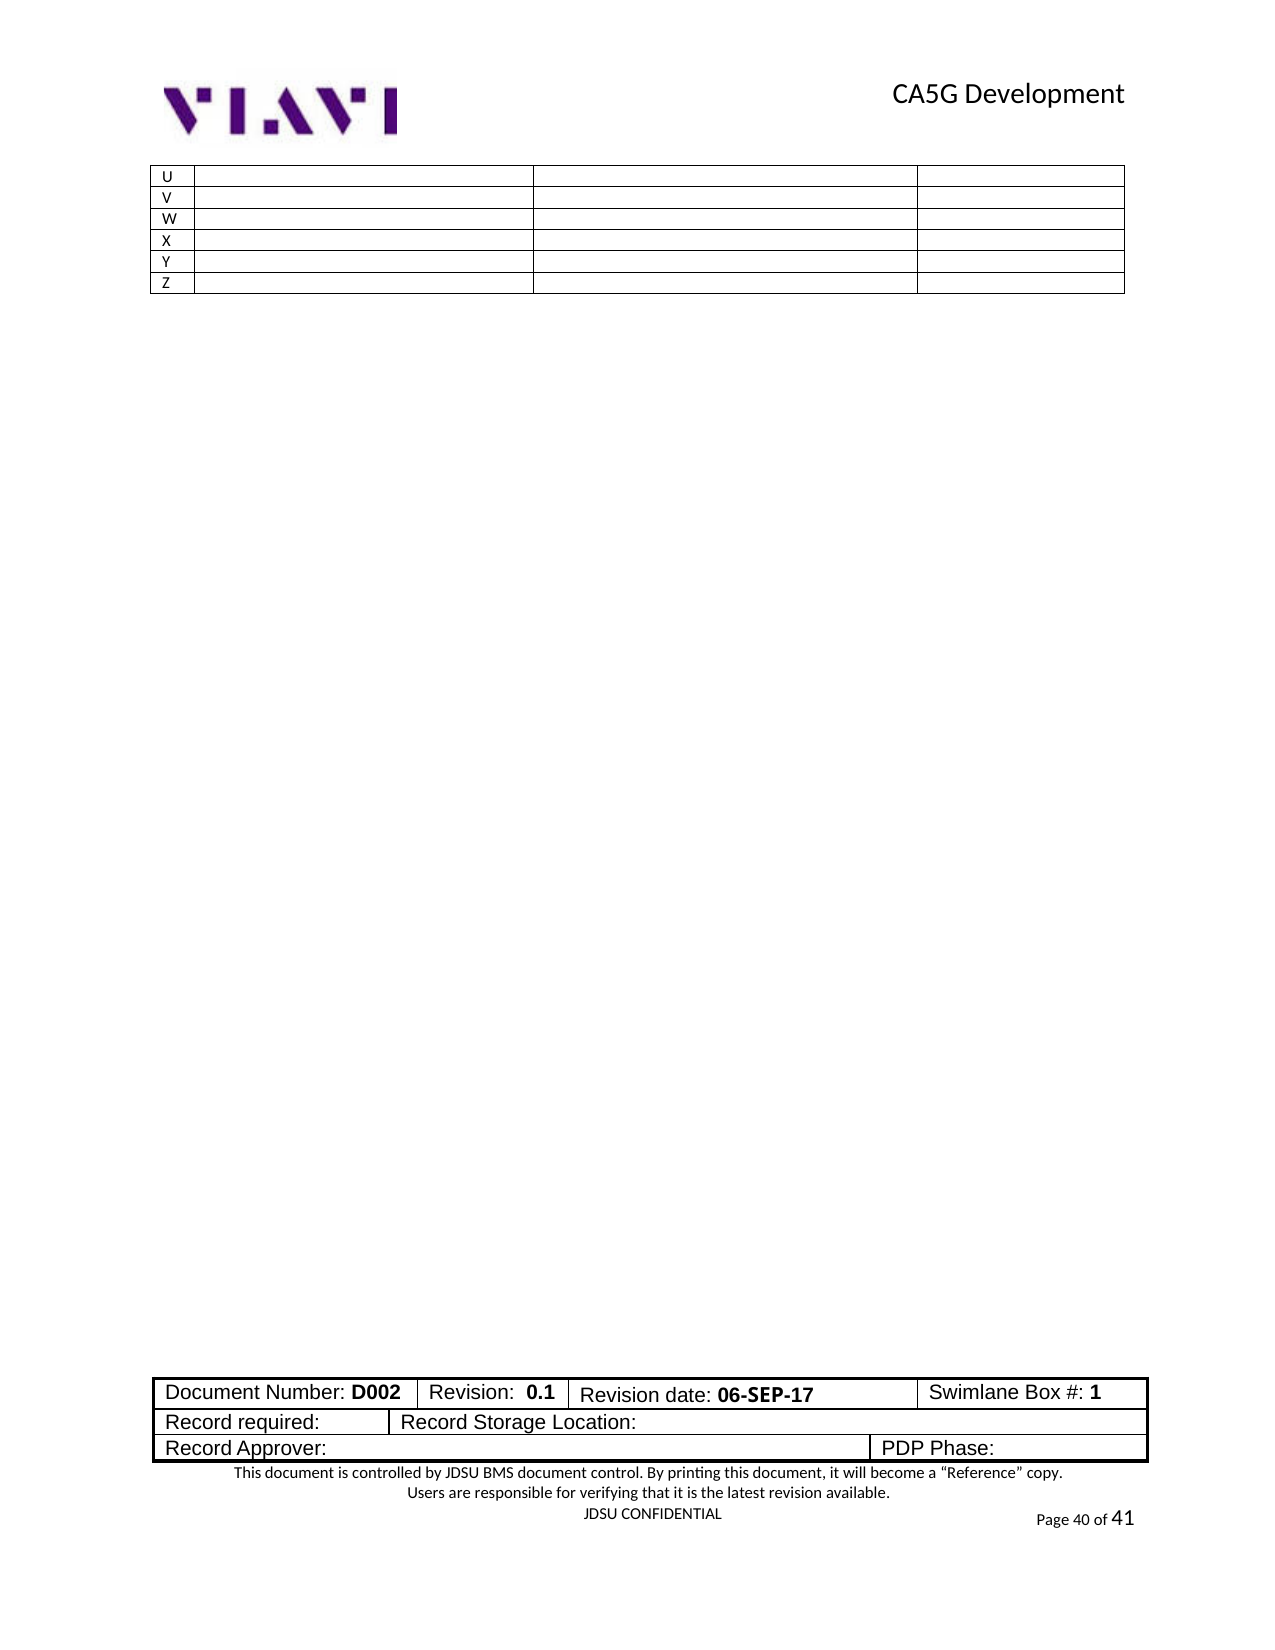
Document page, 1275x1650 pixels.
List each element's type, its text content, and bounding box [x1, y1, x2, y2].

table_cell [195, 166, 533, 186]
table_cell [195, 230, 533, 250]
table_cell V [151, 187, 194, 207]
table_cell Y [151, 251, 194, 272]
table_cell [195, 273, 533, 293]
table_cell X [151, 230, 194, 250]
table_cell [918, 187, 1124, 207]
table_cell [534, 251, 917, 272]
table_cell U [151, 166, 194, 186]
table_cell [534, 209, 917, 229]
table_cell [534, 166, 917, 186]
picture [162, 68, 397, 146]
table_cell W [151, 209, 194, 229]
table_cell [195, 251, 533, 272]
table_cell [918, 230, 1124, 250]
table_cell [918, 273, 1124, 293]
table_cell [534, 187, 917, 207]
table_cell Z [151, 273, 194, 293]
table_cell [918, 209, 1124, 229]
table_cell [534, 230, 917, 250]
table_cell [918, 251, 1124, 272]
table_cell [195, 187, 533, 207]
table_cell [195, 209, 533, 229]
table_cell [534, 273, 917, 293]
table_cell [918, 166, 1124, 186]
